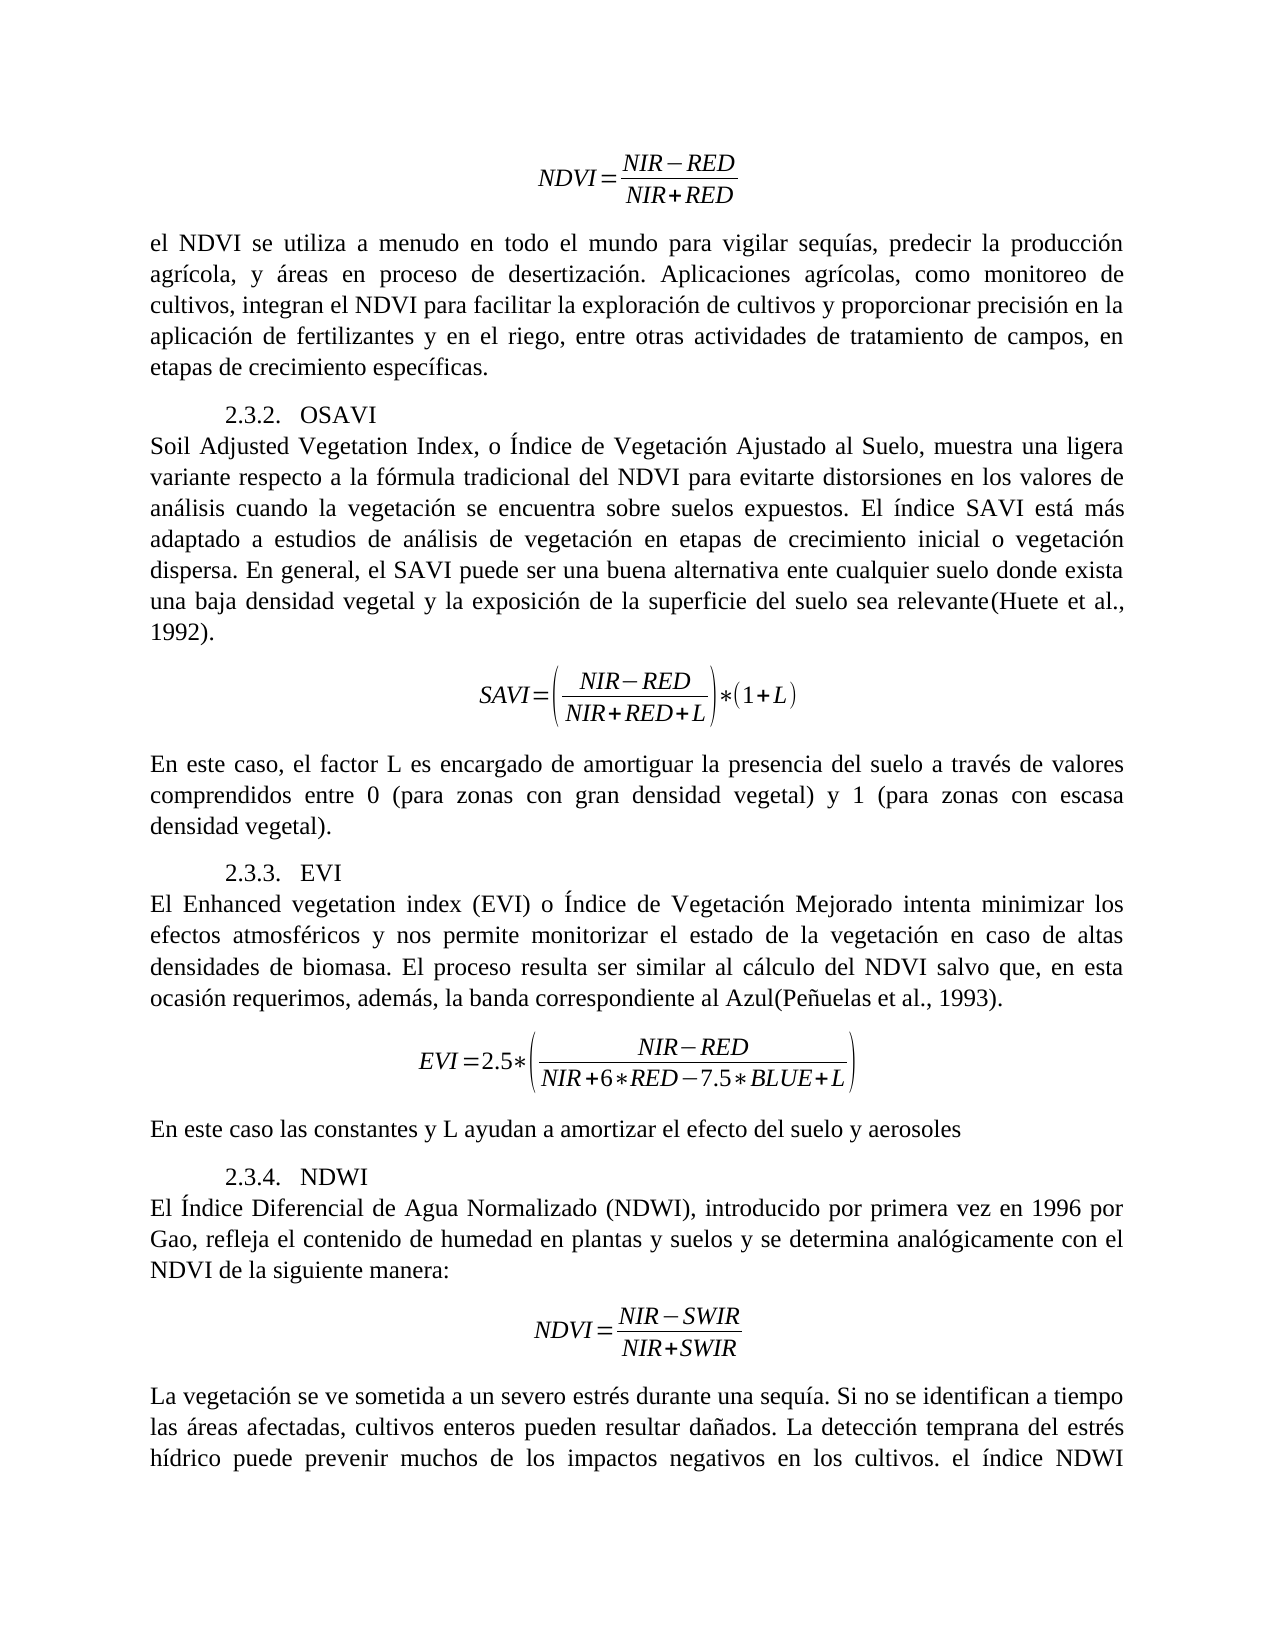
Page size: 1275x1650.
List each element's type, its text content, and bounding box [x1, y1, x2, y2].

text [150, 1381, 1125, 1472]
text el NDVI se utiliza a menudo en todo el mundo para vigilar sequías, predecir la producción agrícola, y áreas en proceso de desertización. Aplicaciones agrícolas, como monitoreo de cultivos, integran el NDVI para facilitar la exploración de cultivos y proporcionar precisión en la aplicación de fertilizantes y en el riego, entre otras actividades de tratamiento de campos, en etapas de crecimiento específicas. [150, 228, 1125, 381]
text Soil Adjusted Vegetation Index, o Índice de Vegetación Ajustado al Suelo, muestra una ligera variante respecto a la fórmula tradicional del NDVI para evitarte distorsiones en los valores de análisis cuando la vegetación se encuentra sobre suelos expuestos. El índice SAVI está más adaptado a estudios de análisis de vegetación en etapas de crecimiento inicial o vegetación dispersa. En general, el SAVI puede ser una buena alternativa ente cualquier suelo donde exista una baja densidad vegetal y la exposición de la superficie del suelo sea relevante(Huete et al., 1992). [150, 431, 1125, 646]
text En este caso las constantes y L ayudan a amortizar el efecto del suelo y aerosoles [150, 1114, 1125, 1143]
subtitle EVI [225, 858, 1125, 887]
text En este caso, el factor L es encargado de amortiguar la presencia del suelo a través de valores comprendidos entre 0 (para zonas con gran densidad vegetal) y 1 (para zonas con escasa densidad vegetal). [150, 749, 1125, 839]
text El Enhanced vegetation index (EVI) o Índice de Vegetación Mejorado intenta minimizar los efectos atmosféricos y nos permite monitorizar el estado de la vegetación en caso de altas densidades de biomasa. El proceso resulta ser similar al cálculo del NDVI salvo que, en esta ocasión requerimos, además, la banda correspondiente al Azul(Peñuelas et al., 1993). [150, 889, 1125, 1011]
text El Índice Diferencial de Agua Normalizado (NDWI), introducido por primera vez en 1996 por Gao, refleja el contenido de humedad en plantas y suelos y se determina analógicamente con el NDVI de la siguiente manera: [150, 1193, 1125, 1284]
subtitle NDWI [225, 1162, 1125, 1191]
subtitle OSAVI [225, 400, 1125, 428]
